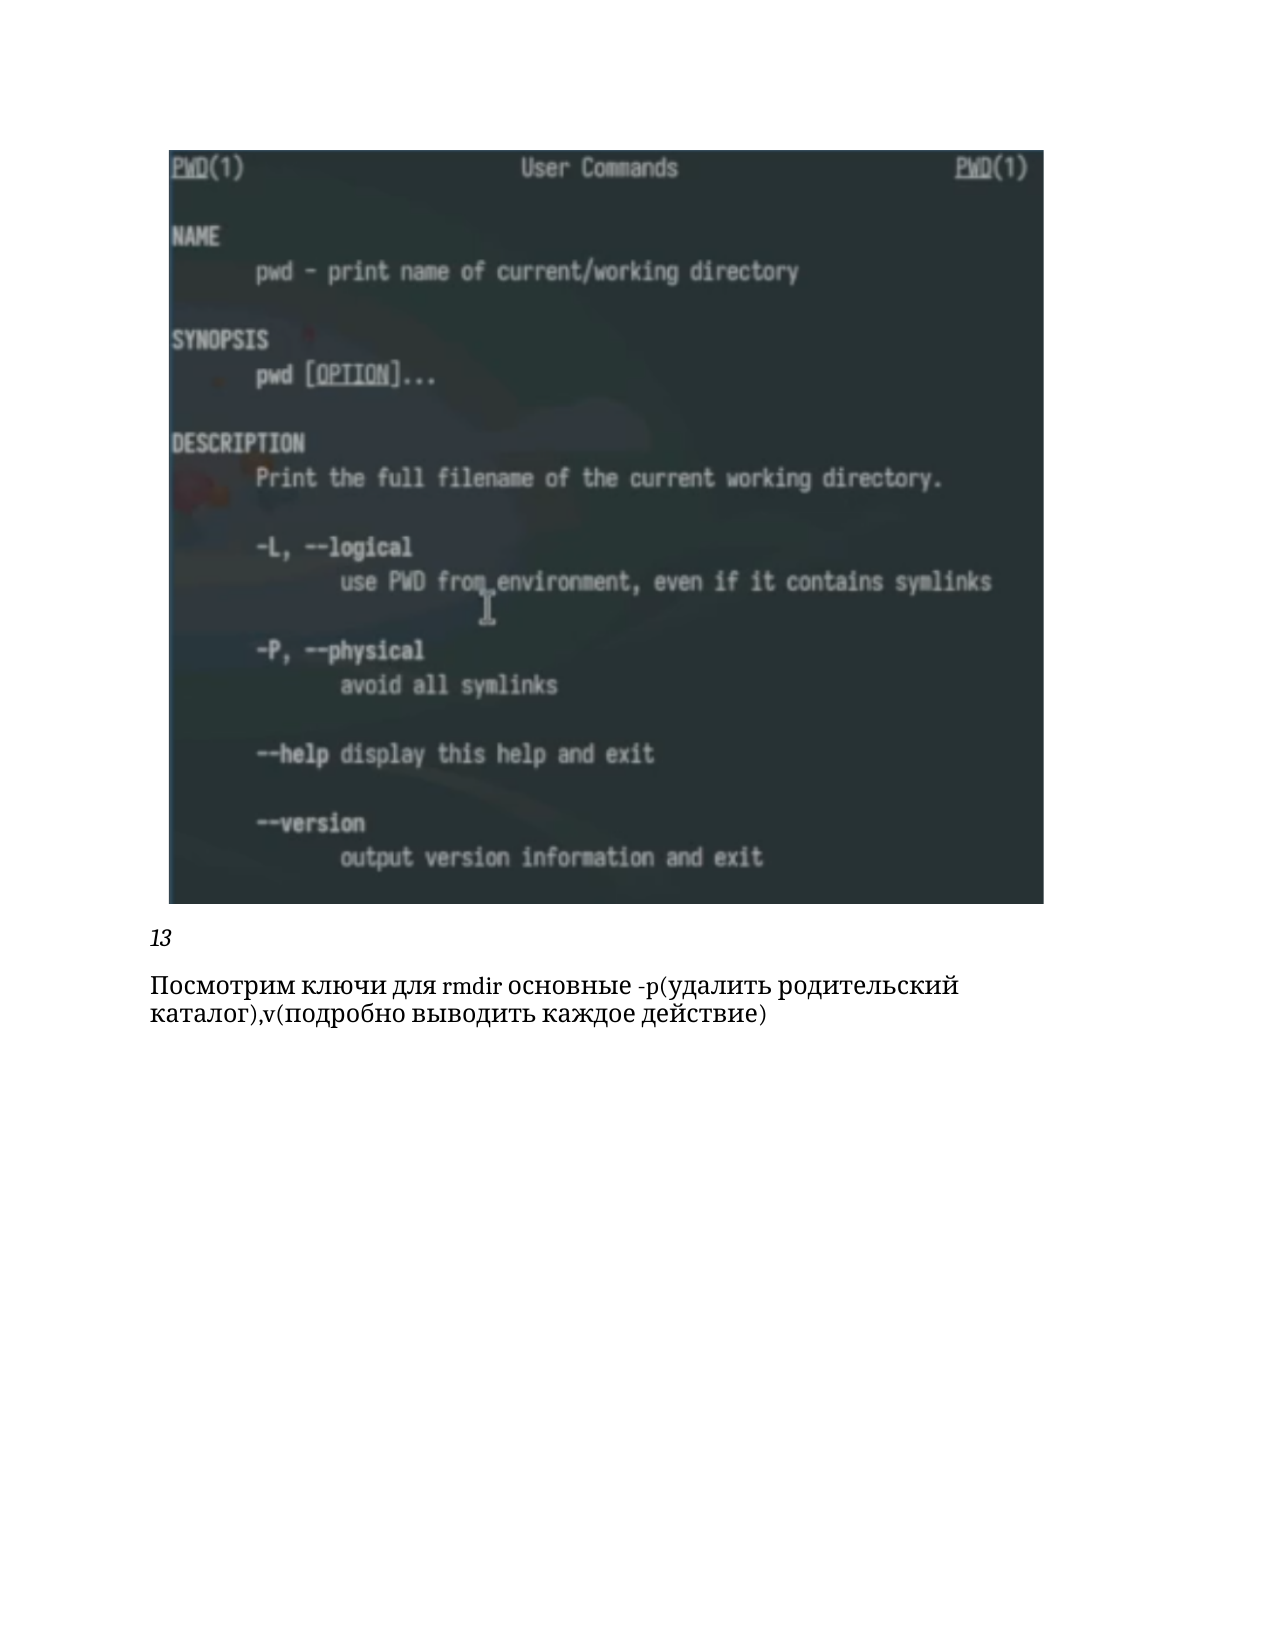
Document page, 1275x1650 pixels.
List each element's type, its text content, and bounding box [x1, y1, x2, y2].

picture [168, 150, 1044, 904]
text Посмотрим ключи для rmdir основные -p(удалить родительский каталог),v(подробно выводить каждое действие) [150, 972, 1125, 1029]
text 13 [150, 924, 1125, 953]
